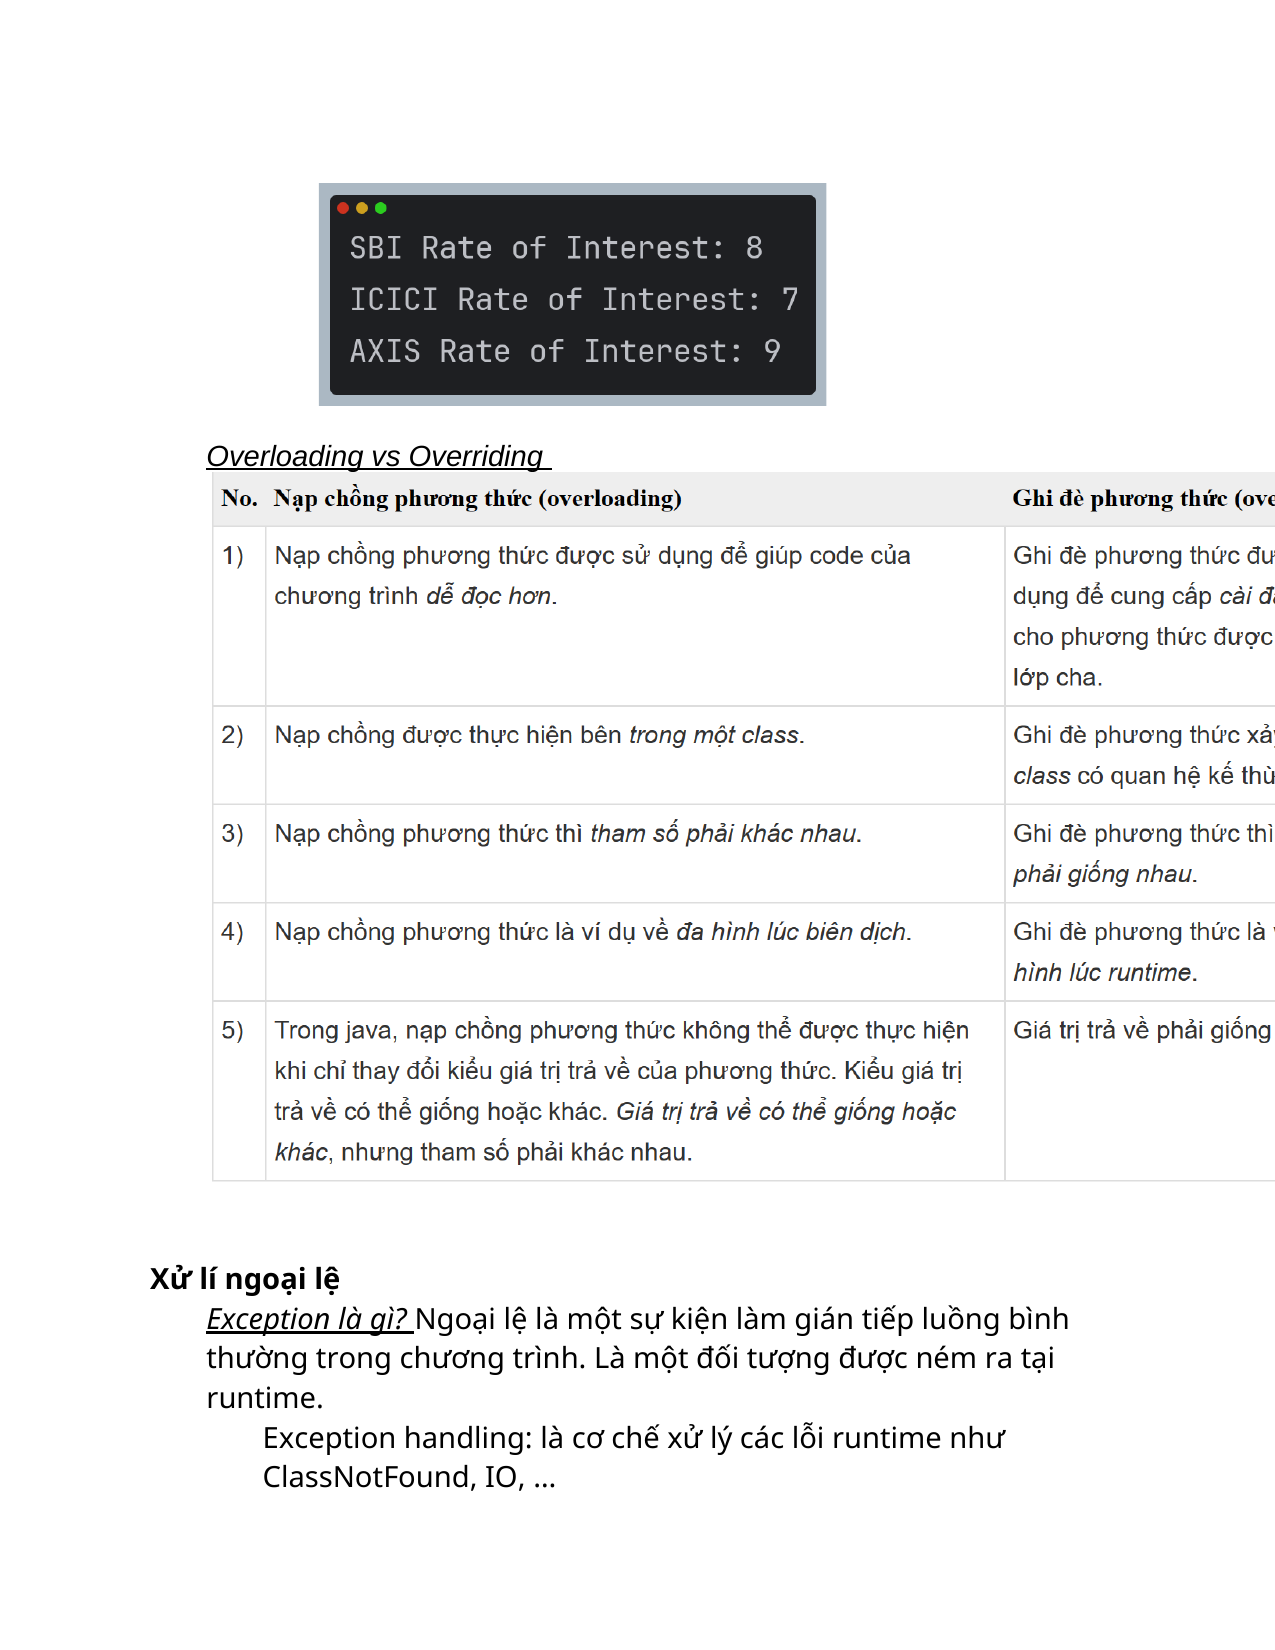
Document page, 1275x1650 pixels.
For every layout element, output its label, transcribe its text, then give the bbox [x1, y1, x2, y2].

picture [318, 183, 827, 406]
picture [206, 472, 1275, 1185]
text Overloading vs Overriding [206, 439, 1125, 472]
text Xử lí ngoại lệ [150, 1258, 1125, 1298]
text Exception là gì? Ngoại lệ là một sự kiện làm gián tiếp luồng bình thường trong chương trình. Là một đối tượng được ném ra tại runtime. [206, 1298, 1125, 1417]
text Exception handling: là cơ chế xử lý các lỗi runtime như ClassNotFound, IO, … [262, 1417, 1125, 1496]
